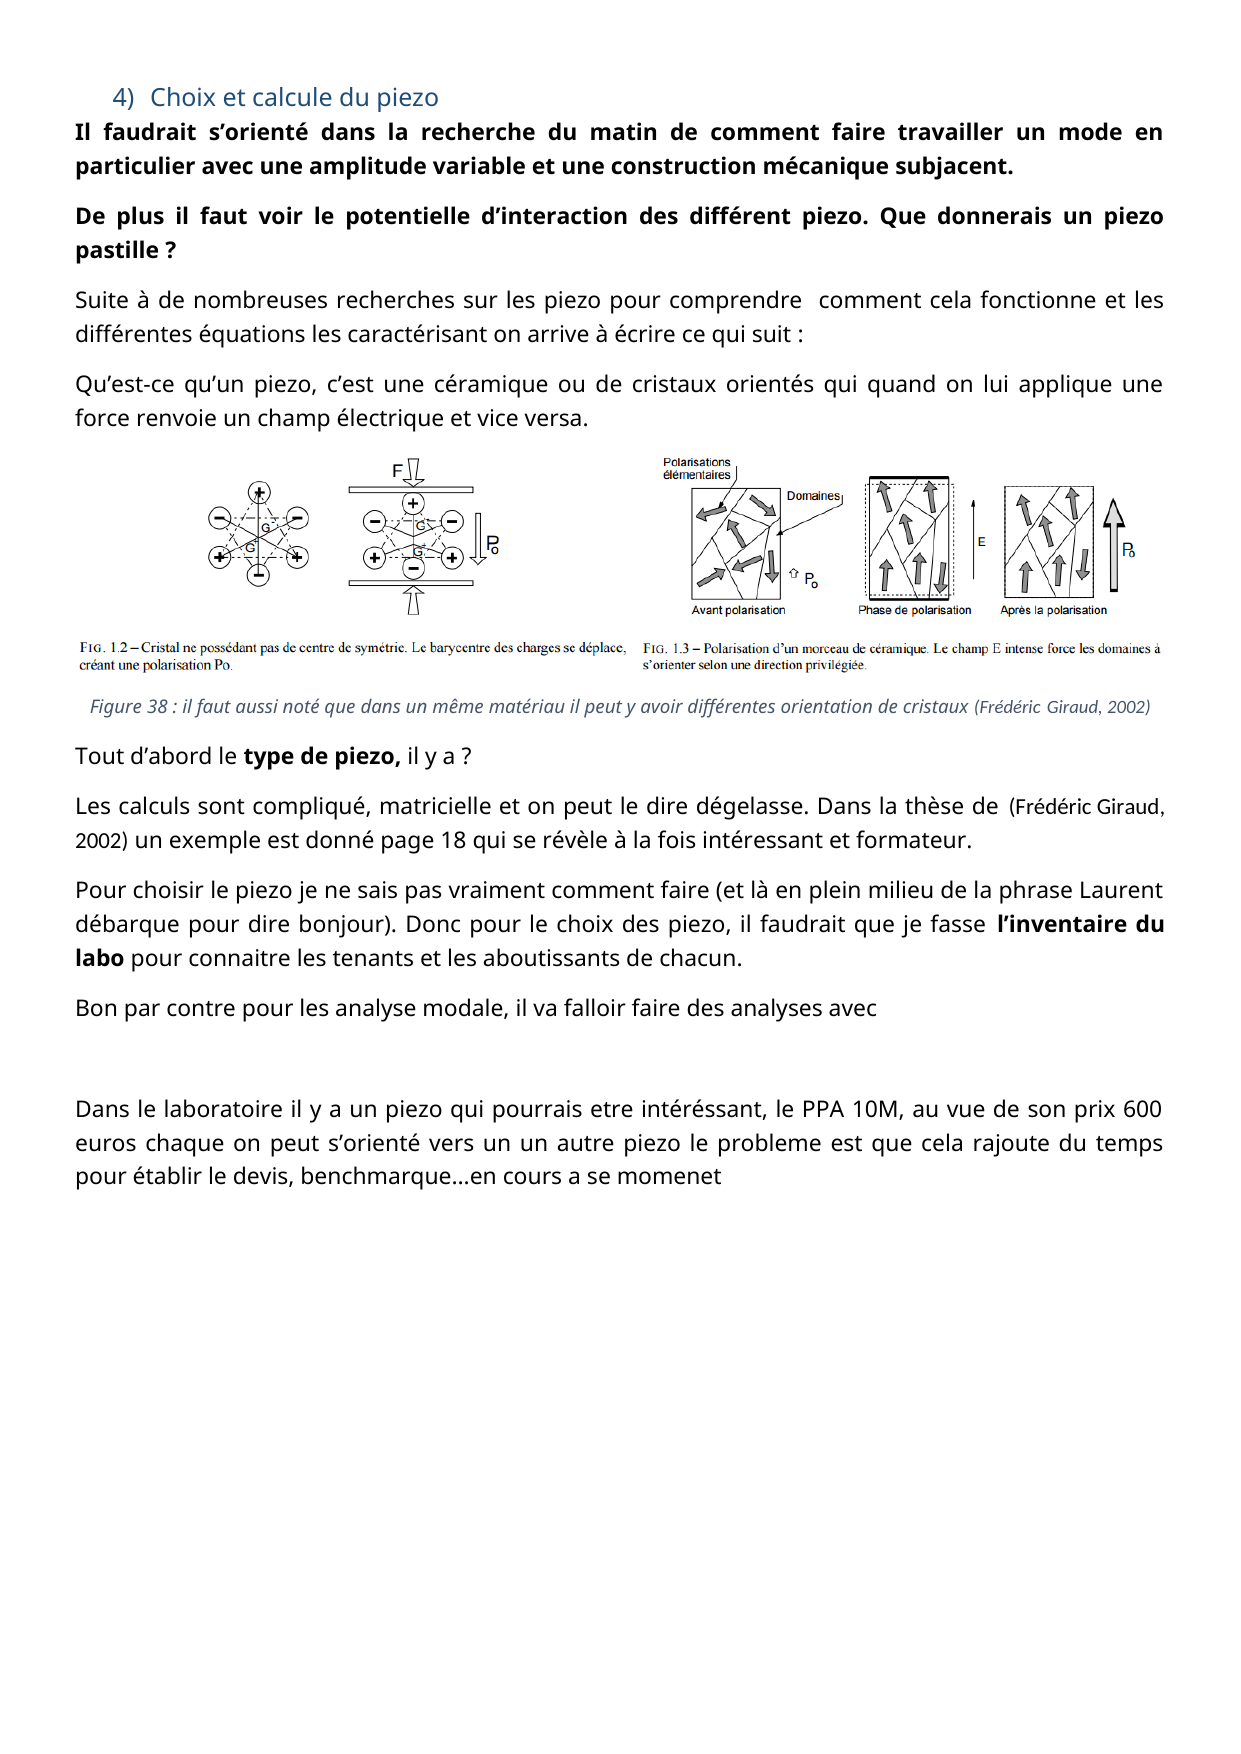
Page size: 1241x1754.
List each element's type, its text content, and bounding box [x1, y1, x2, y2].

text Il faudrait s’orienté dans la recherche du matin de comment faire travailler un mode en particulier avec une amplitude variable et une construction mécanique subjacent. [75, 116, 1165, 181]
subtitle Choix et calcule du piezo [112, 79, 1165, 113]
text Les calculs sont compliqué, matricielle et on peut le dire dégelasse. Dans la thèse de (Frédéric Giraud, 2002) un exemple est donné page 18 qui se révèle à la fois intéressant et formateur. [75, 790, 1165, 855]
text Suite à de nombreuses recherches sur les piezo pour comprendre comment cela fonctionne et les différentes équations les caractérisant on arrive à écrire ce qui suit : [75, 284, 1165, 349]
picture [637, 452, 1164, 675]
text De plus il faut voir le potentielle d’interaction des différent piezo. Que donnerais un piezo pastille ? [75, 200, 1165, 265]
picture [76, 456, 632, 675]
text Qu’est-ce qu’un piezo, c’est une céramique ou de cristaux orientés qui quand on lui applique une force renvoie un champ électrique et vice versa. [75, 368, 1165, 433]
text Bon par contre pour les analyse modale, il va falloir faire des analyses avec [75, 992, 1165, 1023]
text Tout d’abord le type de piezo, il y a ? [75, 740, 1165, 771]
text Pour choisir le piezo je ne sais pas vraiment comment faire (et là en plein milieu de la phrase Laurent débarque pour dire bonjour). Donc pour le choix des piezo, il faudrait que je fasse l’inventaire du labo pour connaitre les tenants et les aboutissants de chacun. [75, 874, 1165, 973]
text Dans le laboratoire il y a un piezo qui pourrais etre intéréssant, le PPA 10M, au vue de son prix 600 euros chaque on peut s’orienté vers un un autre piezo le probleme est que cela rajoute du temps pour établir le devis, benchmarque…en cours a se momenet [75, 1093, 1165, 1192]
